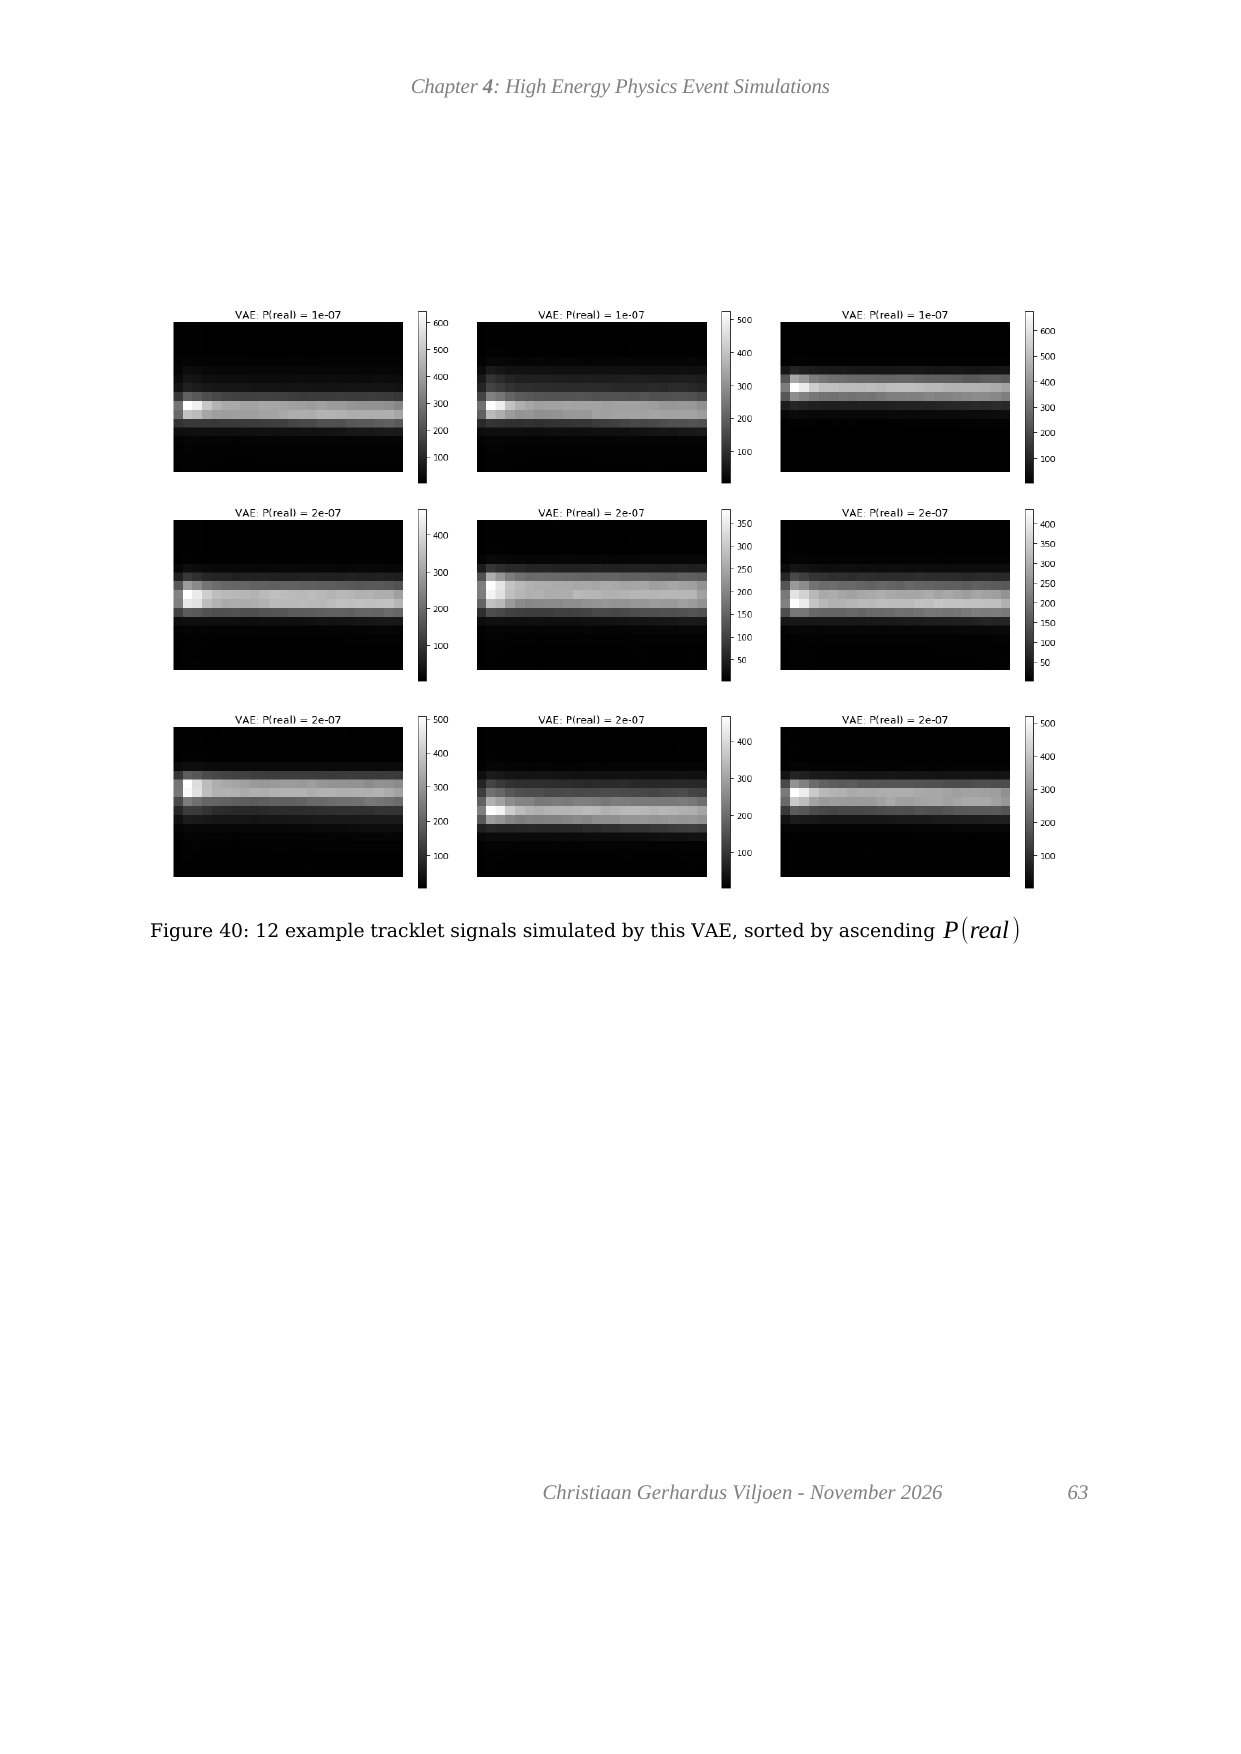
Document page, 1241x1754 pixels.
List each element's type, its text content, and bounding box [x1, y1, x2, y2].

text Figure 40: 12 example tracklet signals simulated by this VAE, sorted by ascending [150, 915, 1090, 945]
picture [150, 501, 1061, 689]
picture [150, 708, 1061, 896]
picture [150, 303, 1061, 491]
